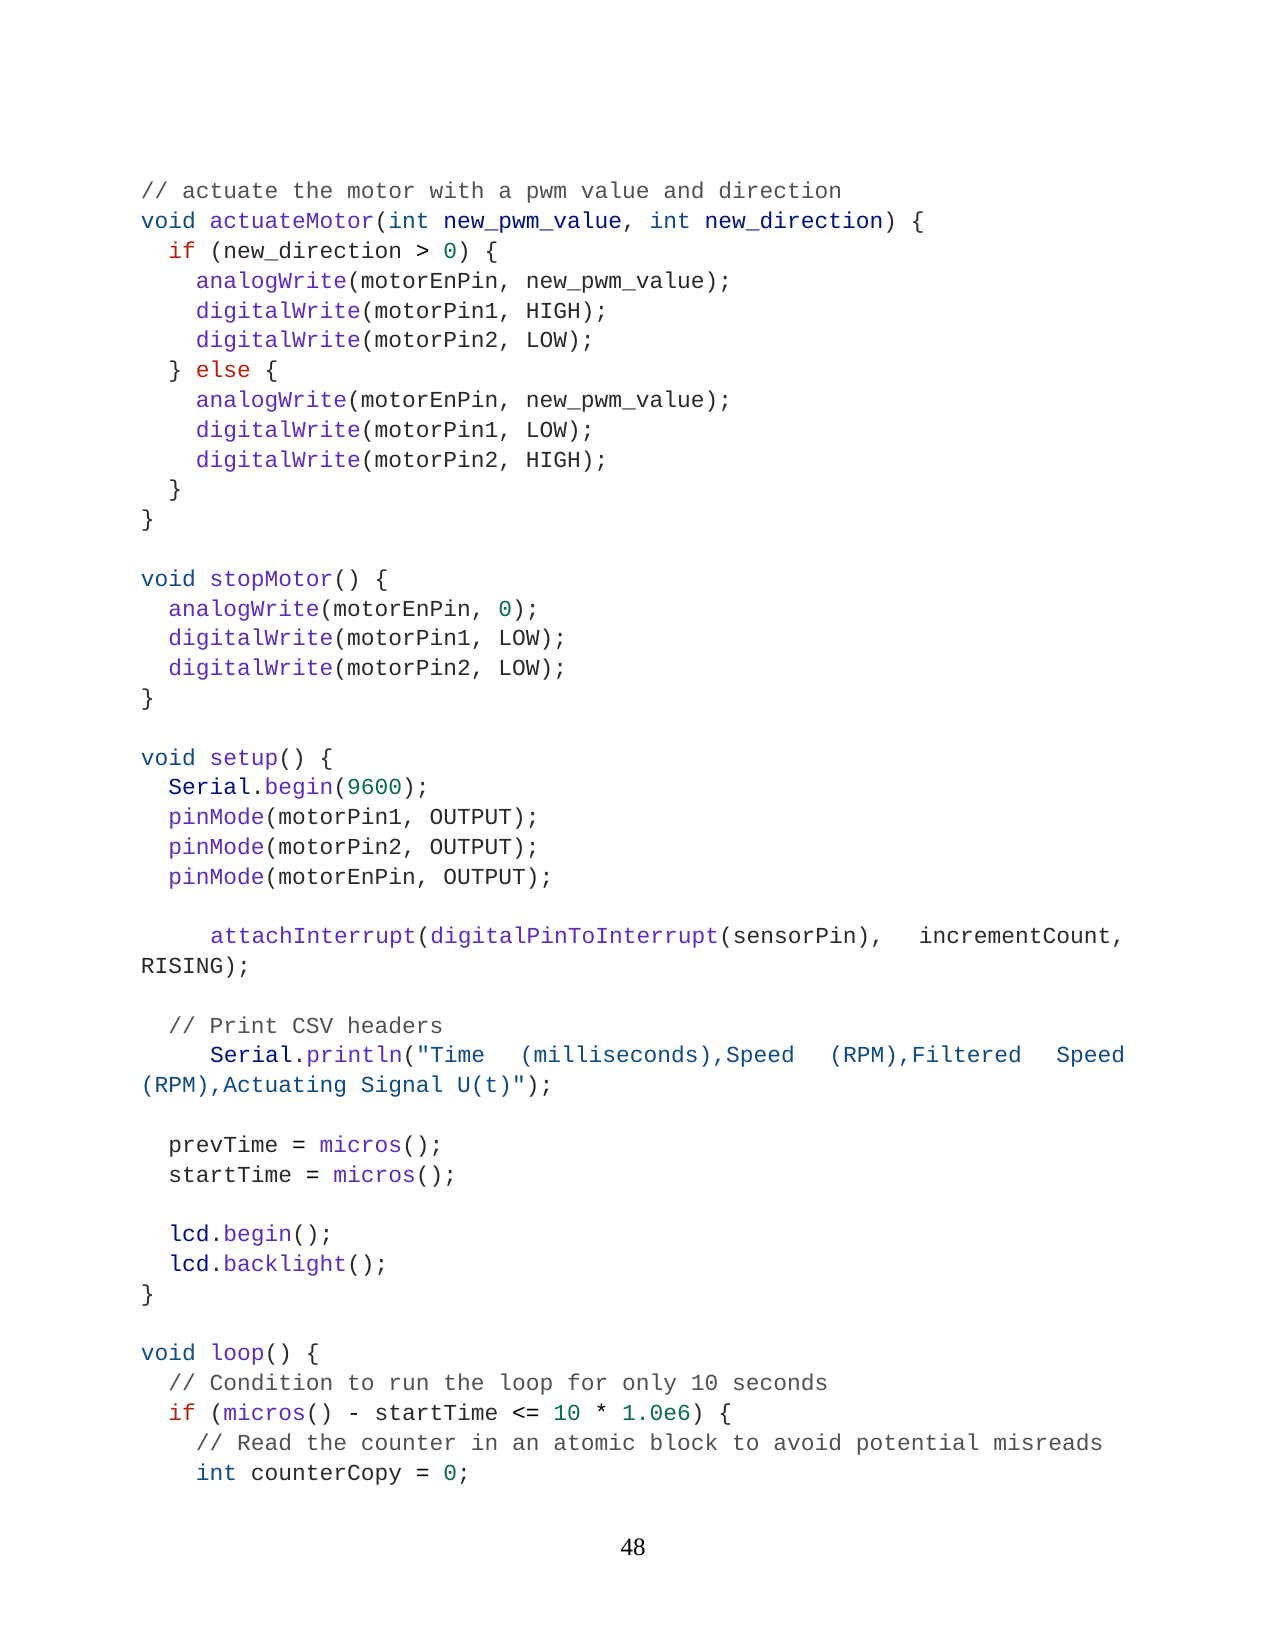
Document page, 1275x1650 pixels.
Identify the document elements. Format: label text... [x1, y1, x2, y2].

text // Read the counter in an atomic block to avoid potential misreads [141, 1431, 1125, 1457]
text pinMode(motorPin2, OUTPUT); [141, 835, 1125, 861]
text startTime = micros(); [141, 1163, 1125, 1189]
text } else { [141, 358, 1125, 384]
text int counterCopy = 0; [141, 1461, 1125, 1487]
text } [141, 507, 1125, 533]
text lcd.backlight(); [141, 1252, 1125, 1278]
text void loop() { [141, 1342, 1125, 1368]
text analogWrite(motorEnPin, new_pwm_value); [141, 388, 1125, 414]
text analogWrite(motorEnPin, 0); [141, 597, 1125, 623]
text Serial.println("Time (milliseconds),Speed (RPM),Filtered Speed (RPM),Actuating Signal U(t)"); [141, 1044, 1125, 1099]
text // Condition to run the loop for only 10 seconds [141, 1371, 1125, 1397]
text digitalWrite(motorPin1, LOW); [141, 627, 1125, 653]
text attachInterrupt(digitalPinToInterrupt(sensorPin), incrementCount, RISING); [141, 924, 1125, 980]
text Serial.begin(9600); [141, 776, 1125, 802]
text // actuate the motor with a pwm value and direction [141, 180, 1125, 206]
text digitalWrite(motorPin1, HIGH); [141, 299, 1125, 325]
text pinMode(motorEnPin, OUTPUT); [141, 865, 1125, 891]
text lcd.begin(); [141, 1222, 1125, 1248]
text digitalWrite(motorPin1, LOW); [141, 418, 1125, 444]
text digitalWrite(motorPin2, HIGH); [141, 448, 1125, 474]
text prevTime = micros(); [141, 1133, 1125, 1159]
text analogWrite(motorEnPin, new_pwm_value); [141, 269, 1125, 295]
text } [141, 686, 1125, 712]
text if (micros() - startTime <= 10 * 1.0e6) { [141, 1401, 1125, 1427]
text // Print CSV headers [141, 1014, 1125, 1040]
text if (new_direction > 0) { [141, 239, 1125, 265]
text void stopMotor() { [141, 567, 1125, 593]
text digitalWrite(motorPin2, LOW); [141, 329, 1125, 355]
text digitalWrite(motorPin2, LOW); [141, 656, 1125, 682]
text void setup() { [141, 746, 1125, 772]
text } [141, 478, 1125, 504]
text pinMode(motorPin1, OUTPUT); [141, 805, 1125, 831]
text void actuateMotor(int new_pwm_value, int new_direction) { [141, 209, 1125, 236]
text } [141, 1282, 1125, 1308]
